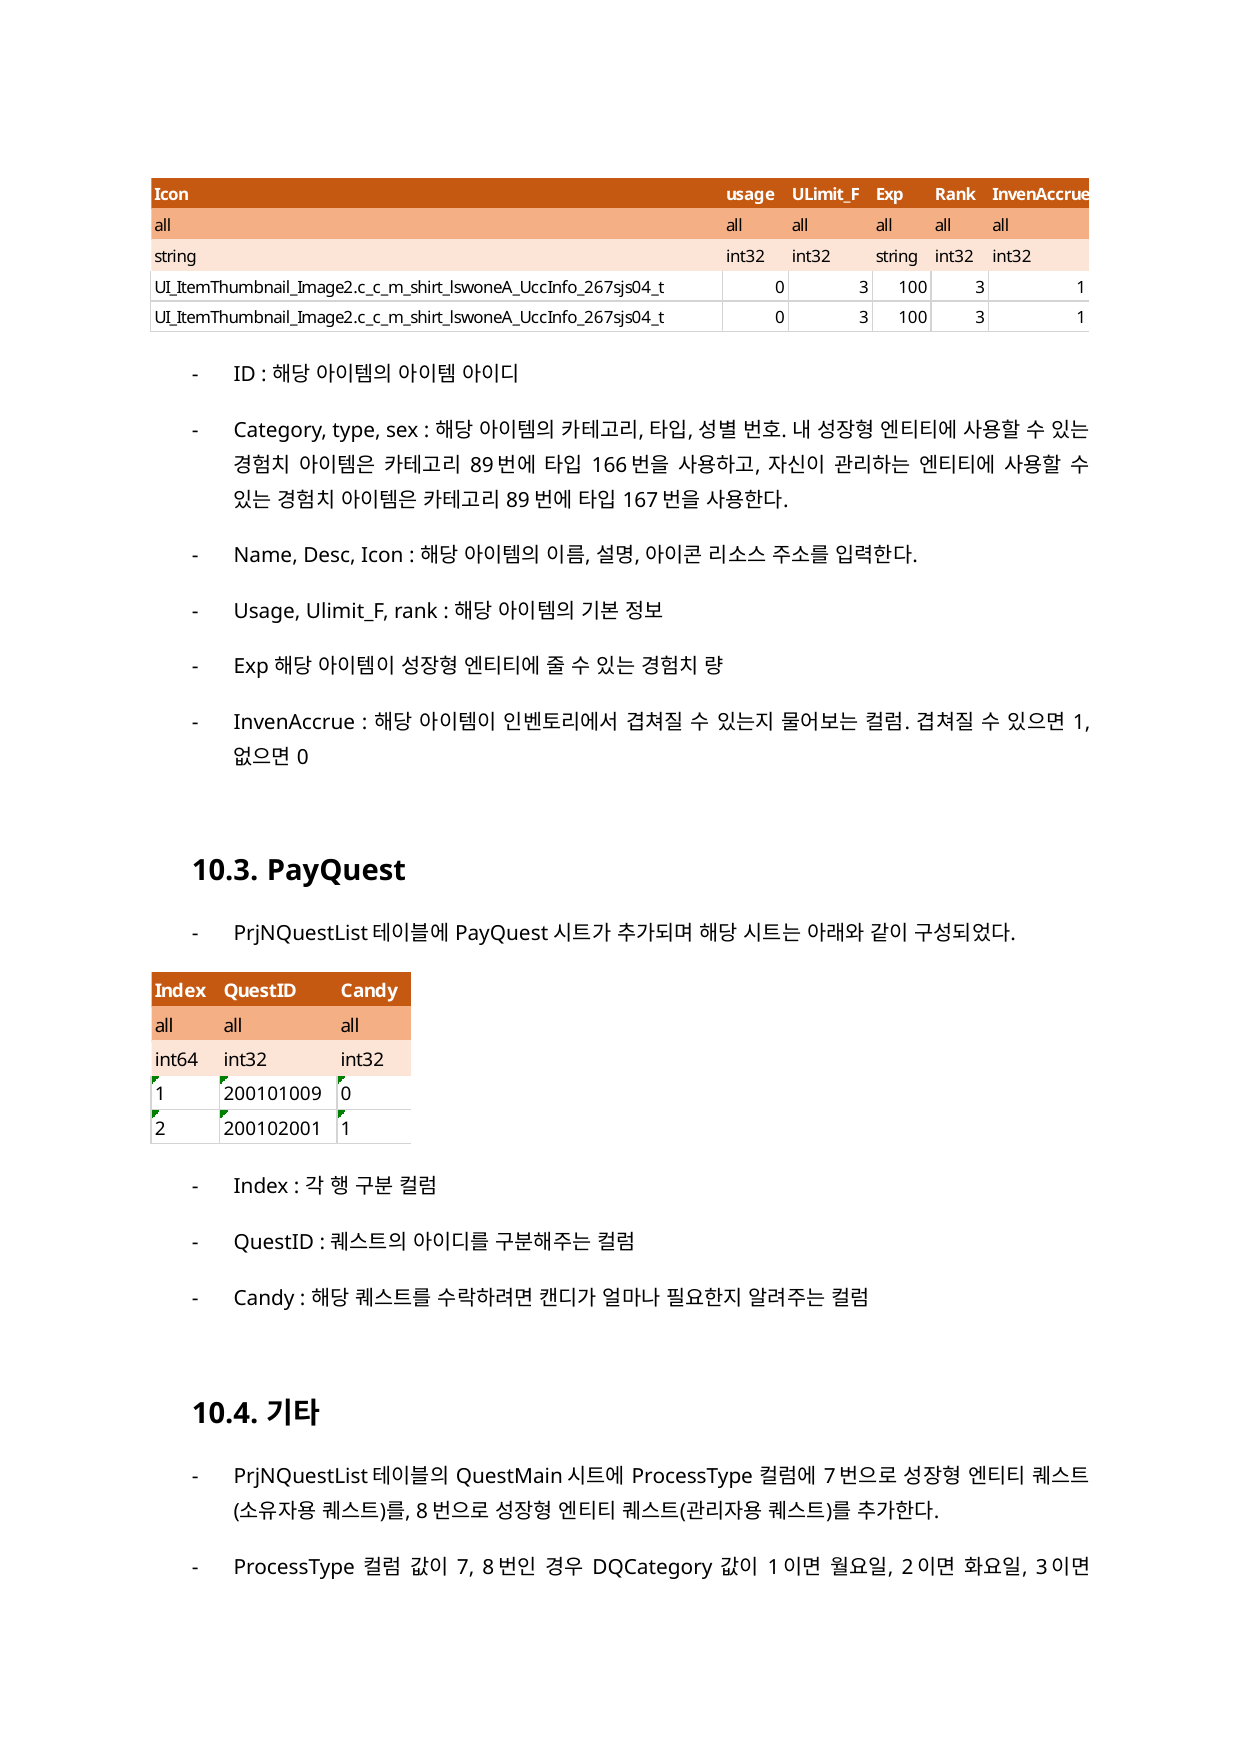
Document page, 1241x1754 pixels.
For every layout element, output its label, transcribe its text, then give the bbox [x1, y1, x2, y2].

list Exp 해당 아이템이 성장형 엔티티에 줄 수 있는 경험치 량 [192, 650, 1090, 680]
list Index : 각 행 구분 컬럼 [192, 1170, 1090, 1200]
list Candy : 해당 퀘스트를 수락하려면 캔디가 얼마나 필요한지 알려주는 컬럼 [192, 1281, 1090, 1311]
list PrjNQuestList테이블의 QuestMain시트에 ProcessType 컬럼에 7번으로 성장형 엔티티 퀘스트(소유자용 퀘스트)를, 8번으로 성장형 엔티티 퀘스트(관리자용 퀘스트)를 추가한다. [192, 1460, 1090, 1525]
list PrjNQuestList테이블에 PayQuest 시트가 추가되며 해당 시트는 아래와 같이 구성되었다. [192, 916, 1090, 946]
list Usage, Ulimit_F, rank : 해당 아이템의 기본 정보 [192, 594, 1090, 624]
list QuestID : 퀘스트의 아이디를 구분해주는 컬럼 [192, 1225, 1090, 1256]
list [192, 1550, 1090, 1580]
subtitle PayQuest [192, 849, 1090, 889]
list Name, Desc, Icon : 해당 아이템의 이름, 설명, 아이콘 리소스 주소를 입력한다. [192, 538, 1090, 569]
subtitle 기타 [192, 1390, 1090, 1432]
list ID : 해당 아이템의 아이템 아이디 [192, 358, 1090, 388]
list Category, type, sex : 해당 아이템의 카테고리, 타입, 성별 번호. 내 성장형 엔티티에 사용할 수 있는 경험치 아이템은 카테고리 89번에 타입 166번을 사용하고, 자신이 관리하는 엔티티에 사용할 수 있는 경험치 아이템은 카테고리 89번에 타입 167번을 사용한다. [192, 413, 1090, 513]
list InvenAccrue : 해당 아이템이 인벤토리에서 겹쳐질 수 있는지 물어보는 컬럼. 겹쳐질 수 있으면 1, 없으면 0 [192, 705, 1090, 771]
